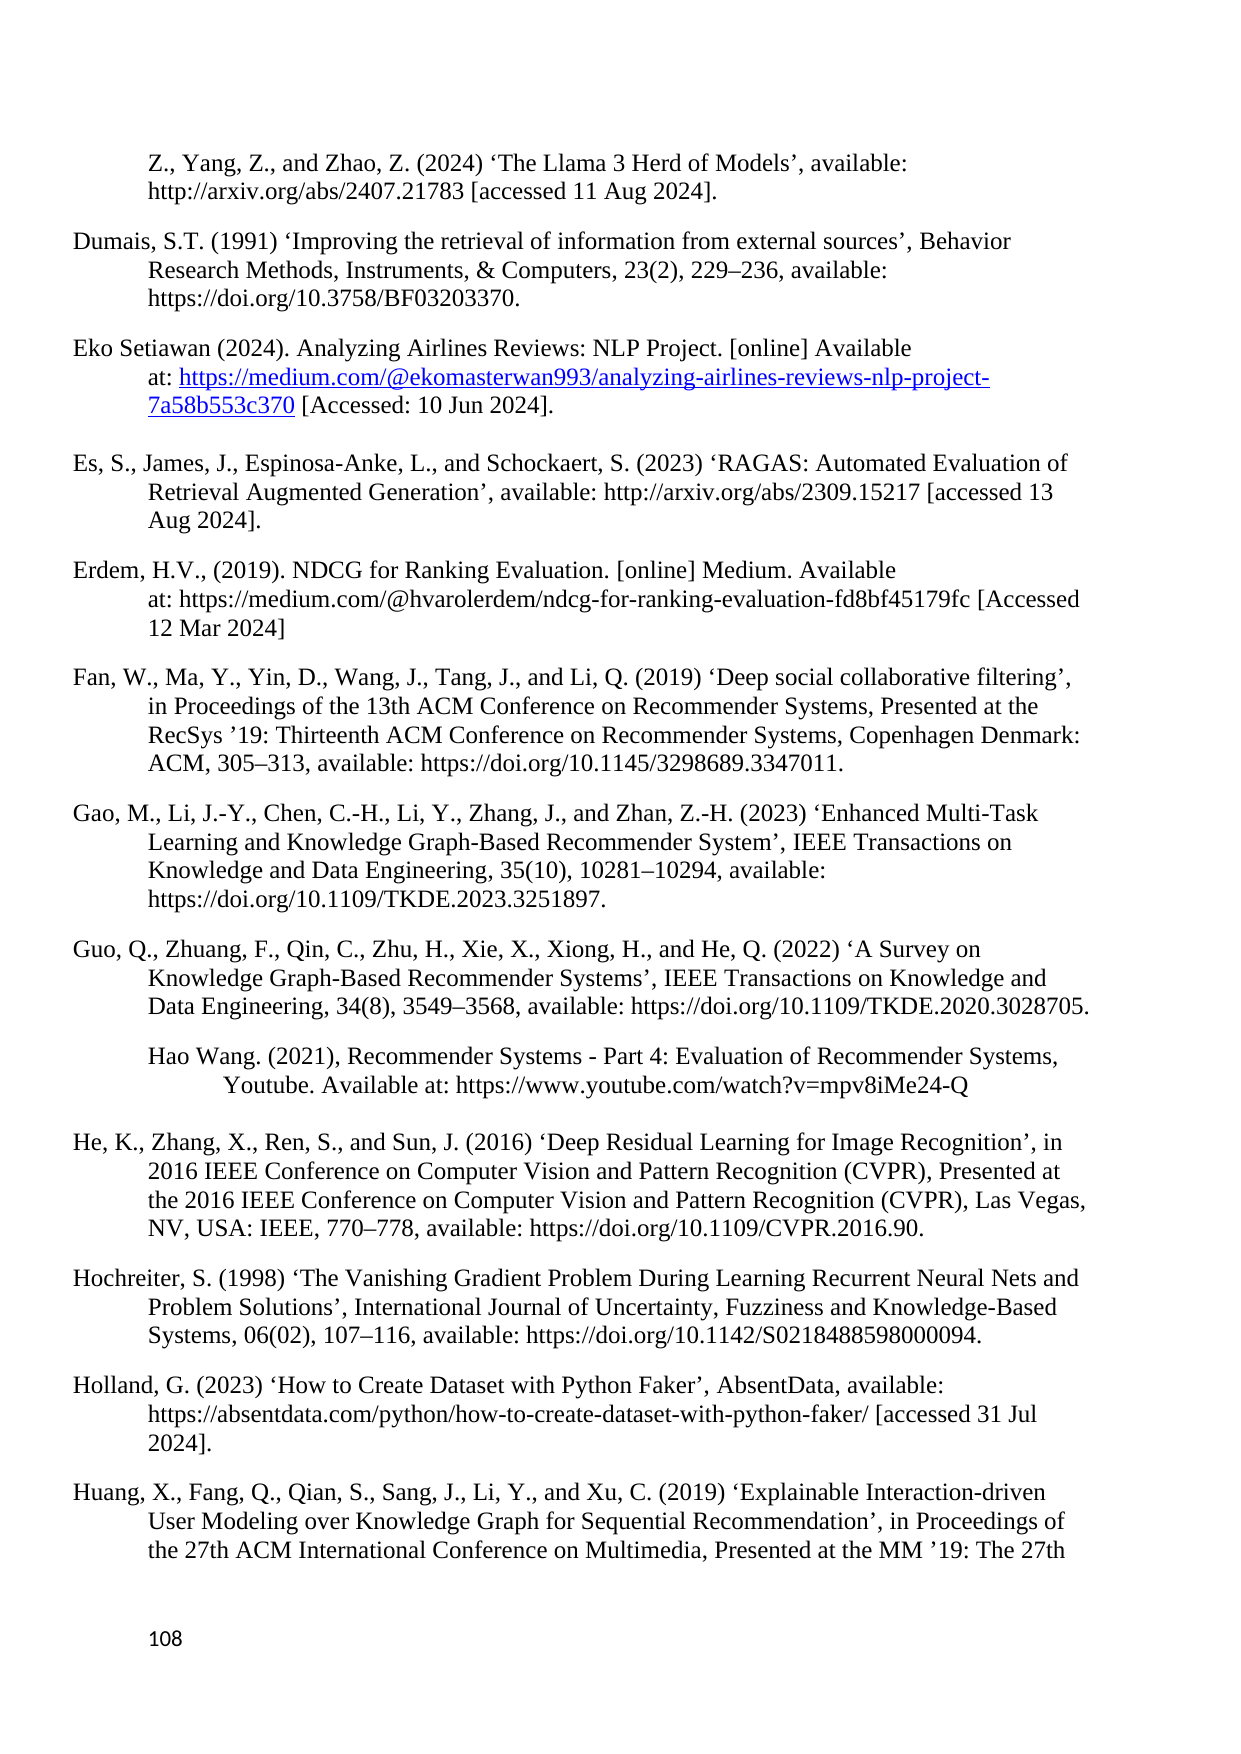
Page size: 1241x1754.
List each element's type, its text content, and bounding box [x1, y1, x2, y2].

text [73, 1477, 1092, 1563]
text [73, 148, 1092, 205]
text Eko Setiawan (2024). Analyzing Airlines Reviews: NLP Project. [online] Available at: https://medium.com/@ekomasterwan993/analyzing-airlines-reviews-nlp-project-7a58b553c370 [Accessed: 10 Jun 2024]. [73, 333, 1092, 419]
text Erdem, H.V., (2019). NDCG for Ranking Evaluation. [online] Medium. Available at: https://medium.com/@hvarolerdem/ndcg-for-ranking-evaluation-fd8bf45179fc [Accessed 12 Mar 2024] [73, 555, 1092, 641]
text Gao, M., Li, J.-Y., Chen, C.-H., Li, Y., Zhang, J., and Zhan, Z.-H. (2023) ‘Enhanced Multi-Task Learning and Knowledge Graph-Based Recommender System’, IEEE Transactions on Knowledge and Data Engineering, 35(10), 10281–10294, available: https://doi.org/10.1109/TKDE.2023.3251897. [73, 798, 1092, 913]
text Guo, Q., Zhuang, F., Qin, C., Zhu, H., Xie, X., Xiong, H., and He, Q. (2022) ‘A Survey on Knowledge Graph-Based Recommender Systems’, IEEE Transactions on Knowledge and Data Engineering, 34(8), 3549–3568, available: https://doi.org/10.1109/TKDE.2020.3028705. [73, 934, 1092, 1020]
text Hao Wang. (2021), Recommender Systems - Part 4: Evaluation of Recommender Systems, Youtube. Available at: https://www.youtube.com/watch?v=mpv8iMe24-Q [148, 1041, 1092, 1098]
text Holland, G. (2023) ‘How to Create Dataset with Python Faker’, AbsentData, available: https://absentdata.com/python/how-to-create-dataset-with-python-faker/ [accessed 31 Jul 2024]. [73, 1370, 1092, 1456]
text Dumais, S.T. (1991) ‘Improving the retrieval of information from external sources’, Behavior Research Methods, Instruments, & Computers, 23(2), 229–236, available: https://doi.org/10.3758/BF03203370. [73, 226, 1092, 312]
text He, K., Zhang, X., Ren, S., and Sun, J. (2016) ‘Deep Residual Learning for Image Recognition’, in 2016 IEEE Conference on Computer Vision and Pattern Recognition (CVPR), Presented at the 2016 IEEE Conference on Computer Vision and Pattern Recognition (CVPR), Las Vegas, NV, USA: IEEE, 770–778, available: https://doi.org/10.1109/CVPR.2016.90. [73, 1127, 1092, 1242]
text Es, S., James, J., Espinosa-Anke, L., and Schockaert, S. (2023) ‘RAGAS: Automated Evaluation of Retrieval Augmented Generation’, available: http://arxiv.org/abs/2309.15217 [accessed 13 Aug 2024]. [73, 448, 1092, 534]
text Hochreiter, S. (1998) ‘The Vanishing Gradient Problem During Learning Recurrent Neural Nets and Problem Solutions’, International Journal of Uncertainty, Fuzziness and Knowledge-Based Systems, 06(02), 107–116, available: https://doi.org/10.1142/S0218488598000094. [73, 1263, 1092, 1349]
text Fan, W., Ma, Y., Yin, D., Wang, J., Tang, J., and Li, Q. (2019) ‘Deep social collaborative filtering’, in Proceedings of the 13th ACM Conference on Recommender Systems, Presented at the RecSys ’19: Thirteenth ACM Conference on Recommender Systems, Copenhagen Denmark: ACM, 305–313, available: https://doi.org/10.1145/3298689.3347011. [73, 662, 1092, 777]
